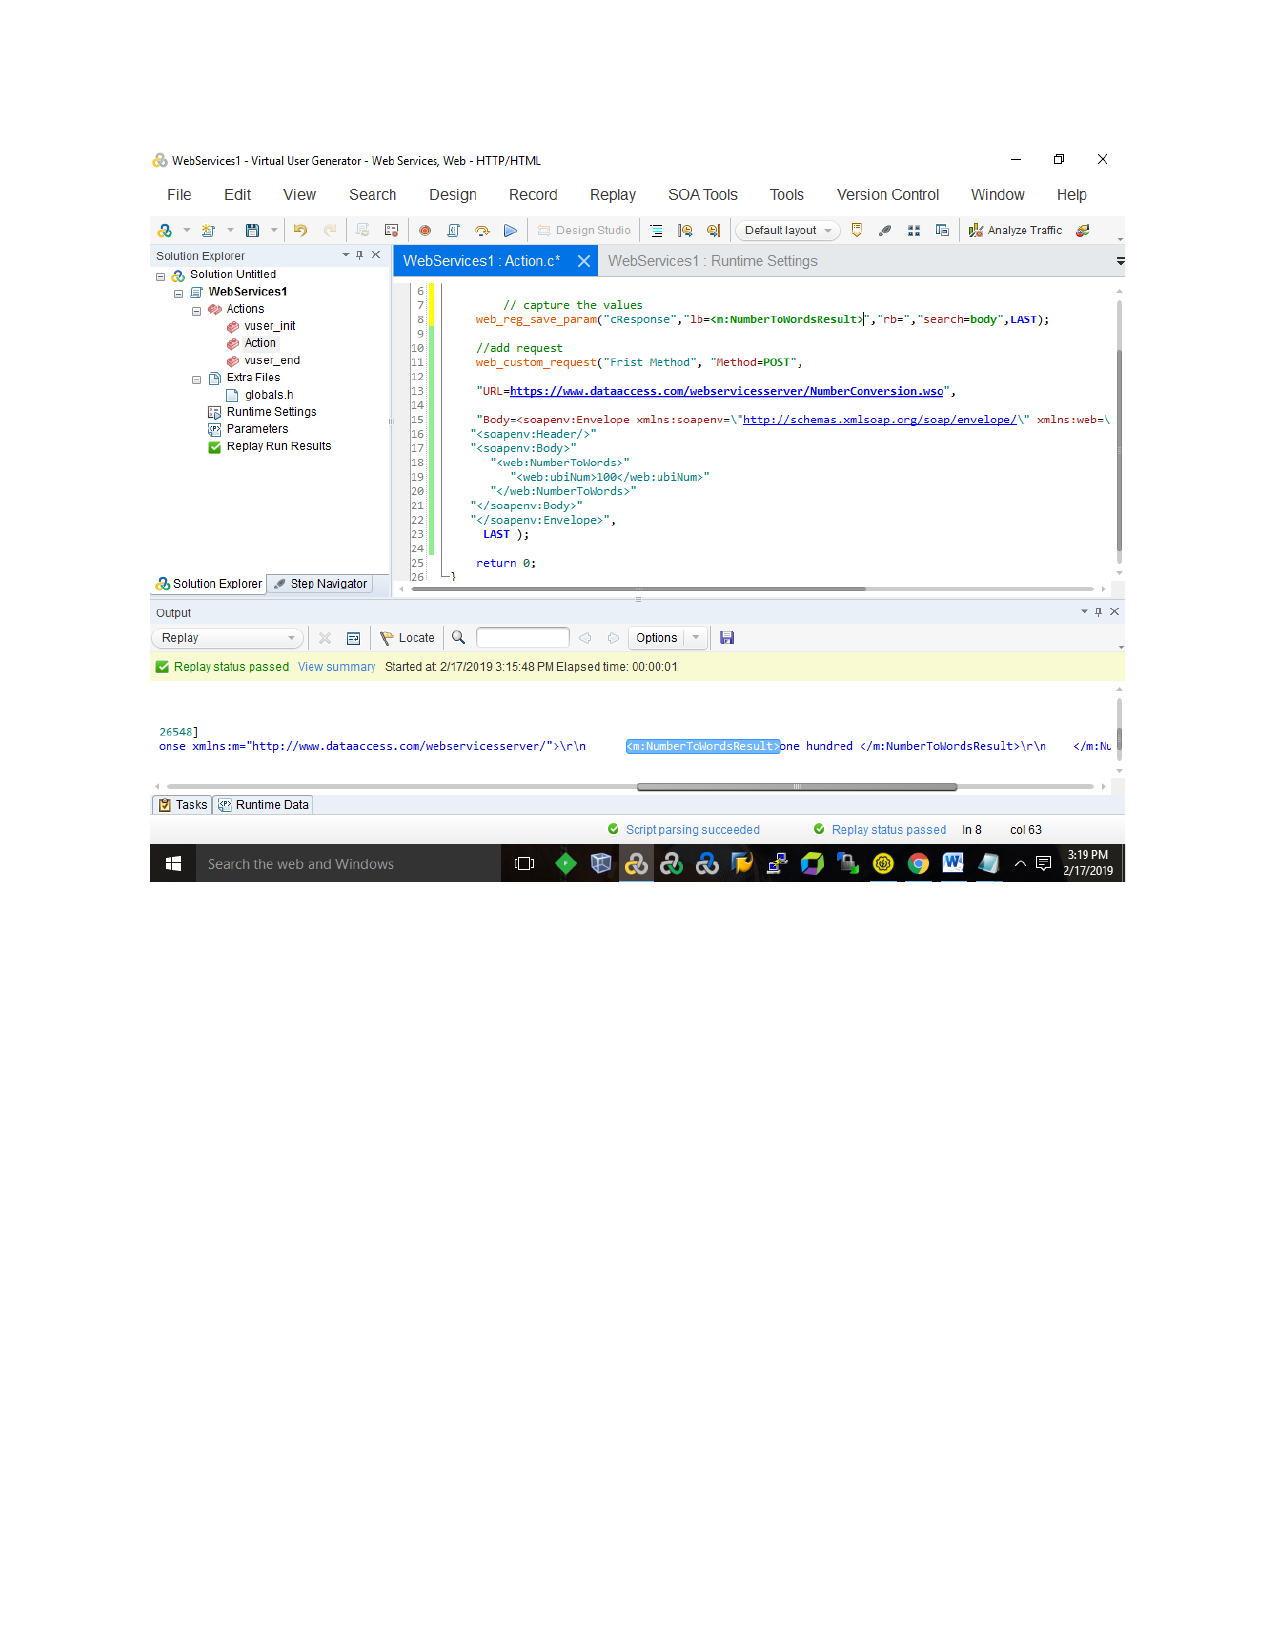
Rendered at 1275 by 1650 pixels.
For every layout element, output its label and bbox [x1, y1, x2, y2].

picture [150, 150, 1125, 882]
